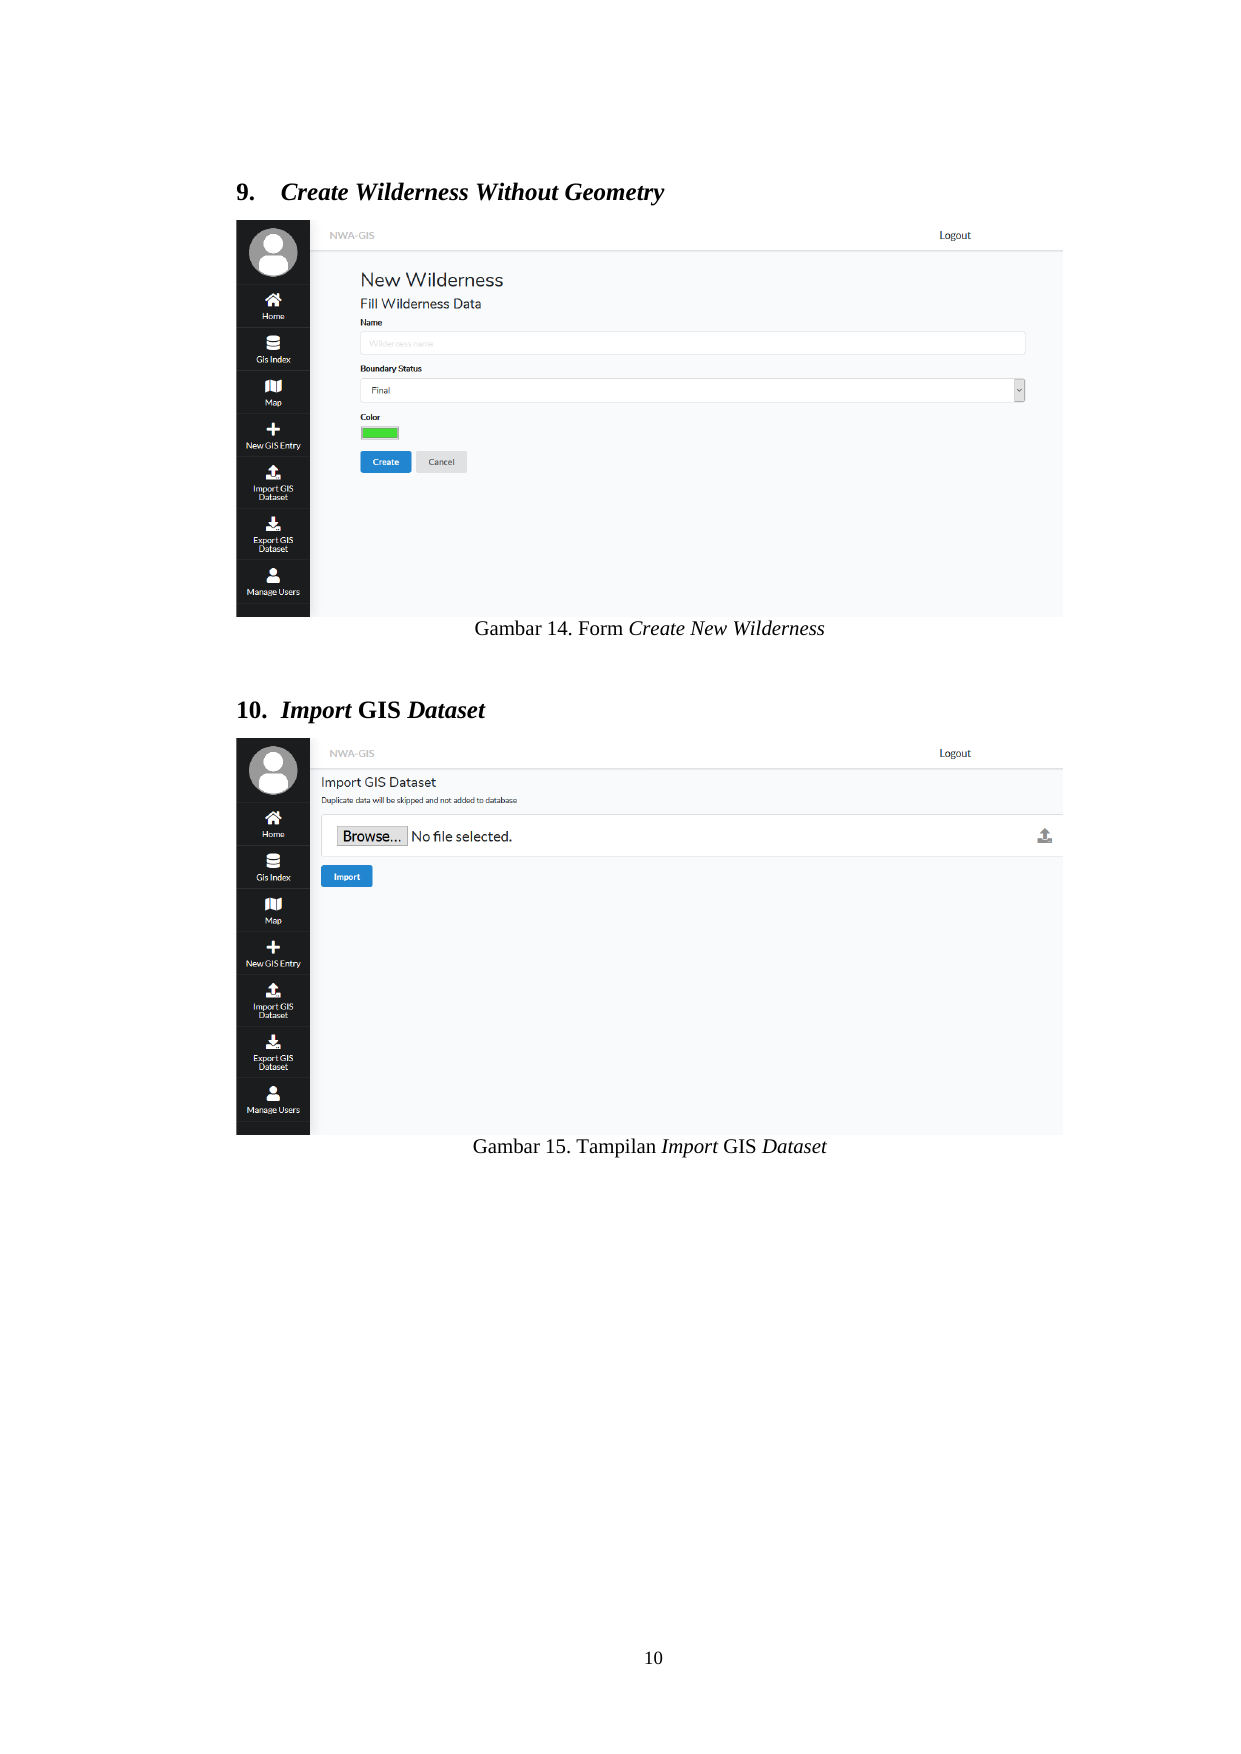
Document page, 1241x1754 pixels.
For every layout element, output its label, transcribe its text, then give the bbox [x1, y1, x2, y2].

picture [236, 220, 1063, 617]
text Gambar 15. Tampilan Import GIS Dataset [236, 1135, 1063, 1158]
text Create Wilderness Without Geometry [236, 177, 1063, 206]
picture [236, 738, 1063, 1135]
text Import GIS Dataset [236, 695, 1063, 724]
text Gambar 14. Form Create New Wilderness [236, 617, 1063, 640]
